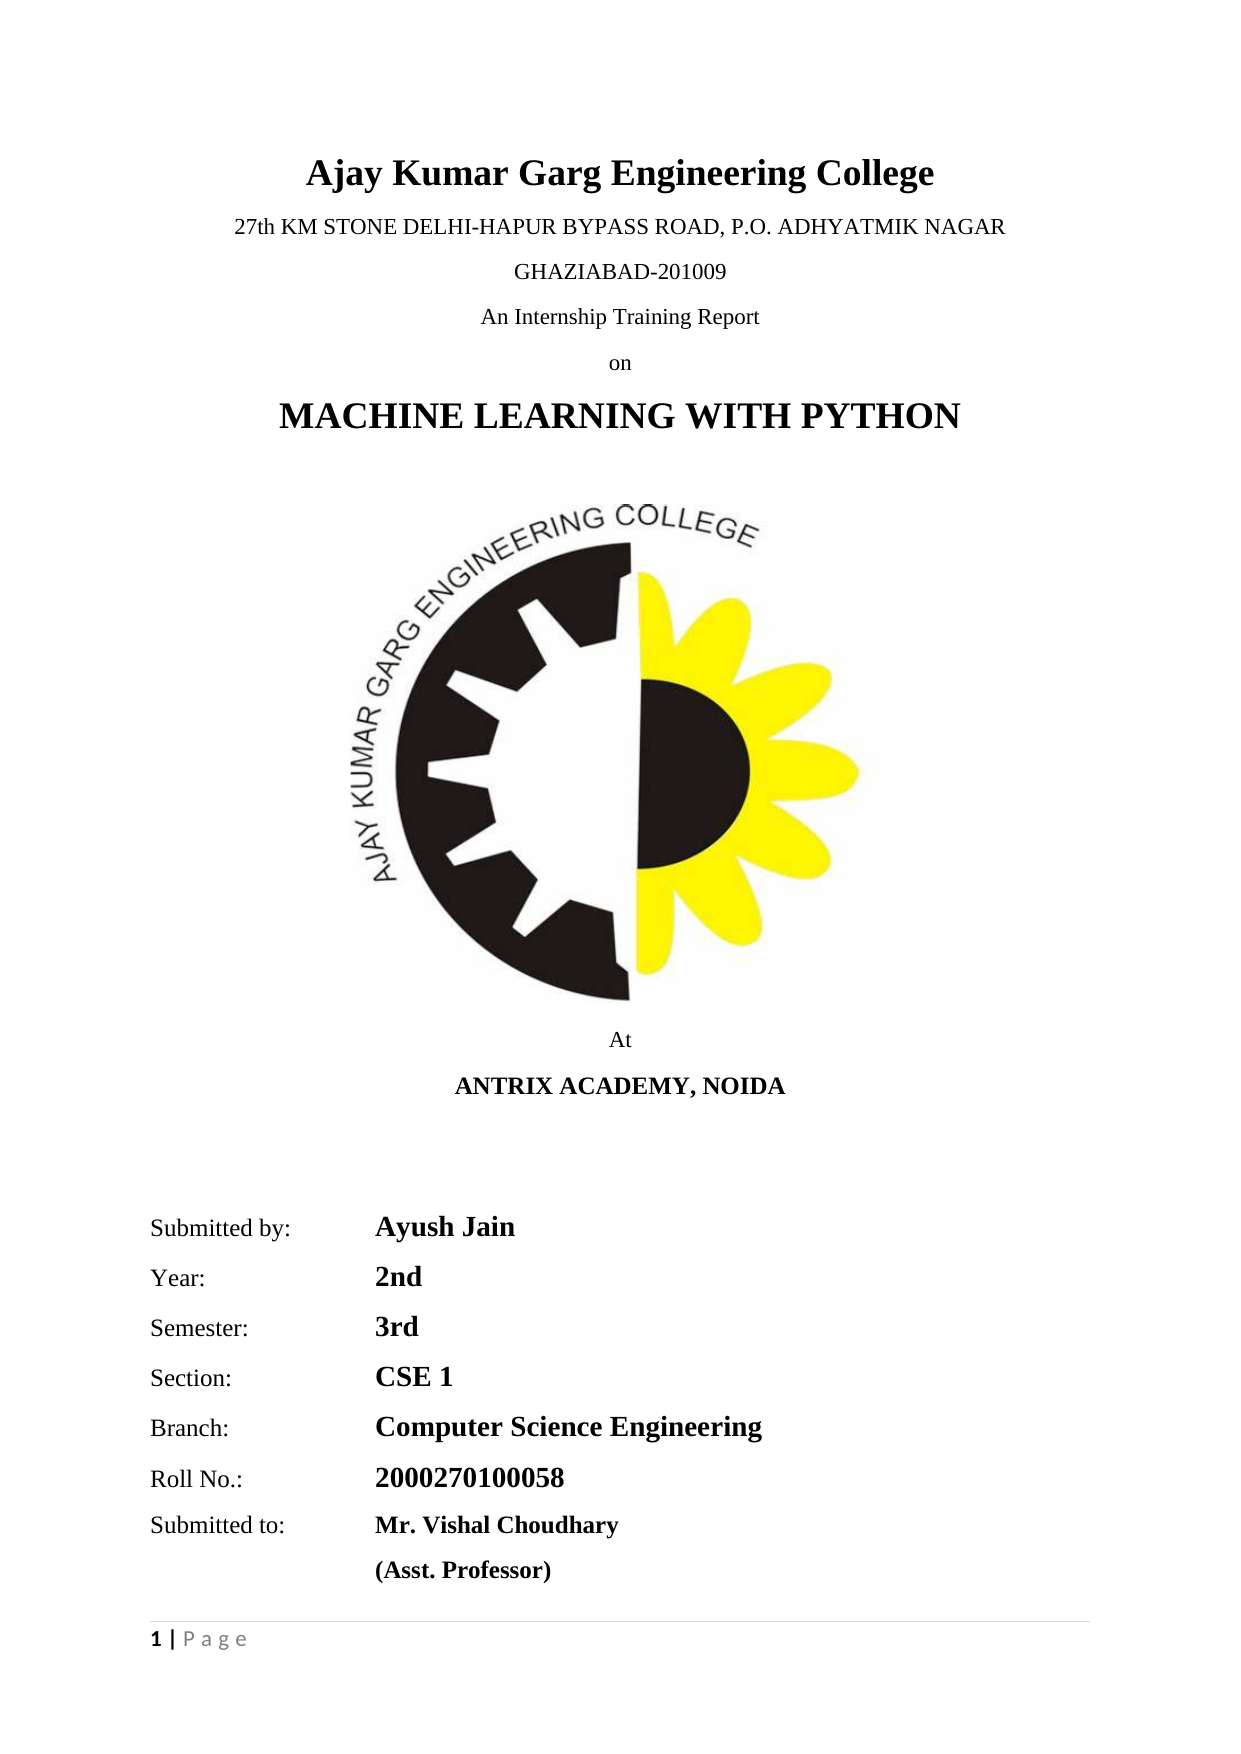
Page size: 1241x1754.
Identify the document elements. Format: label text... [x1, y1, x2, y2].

text (Asst. Professor) [150, 1555, 1090, 1584]
text At [150, 1026, 1090, 1052]
text Submitted to: Mr. Vishal Choudhary [150, 1510, 1090, 1539]
text Semester: 3rd [150, 1309, 1090, 1343]
text Submitted by: Ayush Jain [150, 1209, 1090, 1242]
picture [350, 504, 887, 1007]
text ANTRIX ACADEMY, NOIDA [150, 1071, 1090, 1099]
text Roll No.: 2000270100058 [150, 1460, 1090, 1493]
text 27th KM STONE DELHI-HAPUR BYPASS ROAD, P.O. ADHYATMIK NAGAR [150, 213, 1090, 239]
text Branch: Computer Science Engineering [150, 1409, 1090, 1443]
text MACHINE LEARNING WITH PYTHON [150, 394, 1090, 437]
text on [150, 348, 1090, 375]
text An Internship Training Report [150, 303, 1090, 330]
text Ajay Kumar Garg Engineering College [150, 150, 1090, 193]
text Section: CSE 1 [150, 1359, 1090, 1393]
text GHAZIABAD-201009 [150, 258, 1090, 285]
text Year: 2nd [150, 1259, 1090, 1292]
